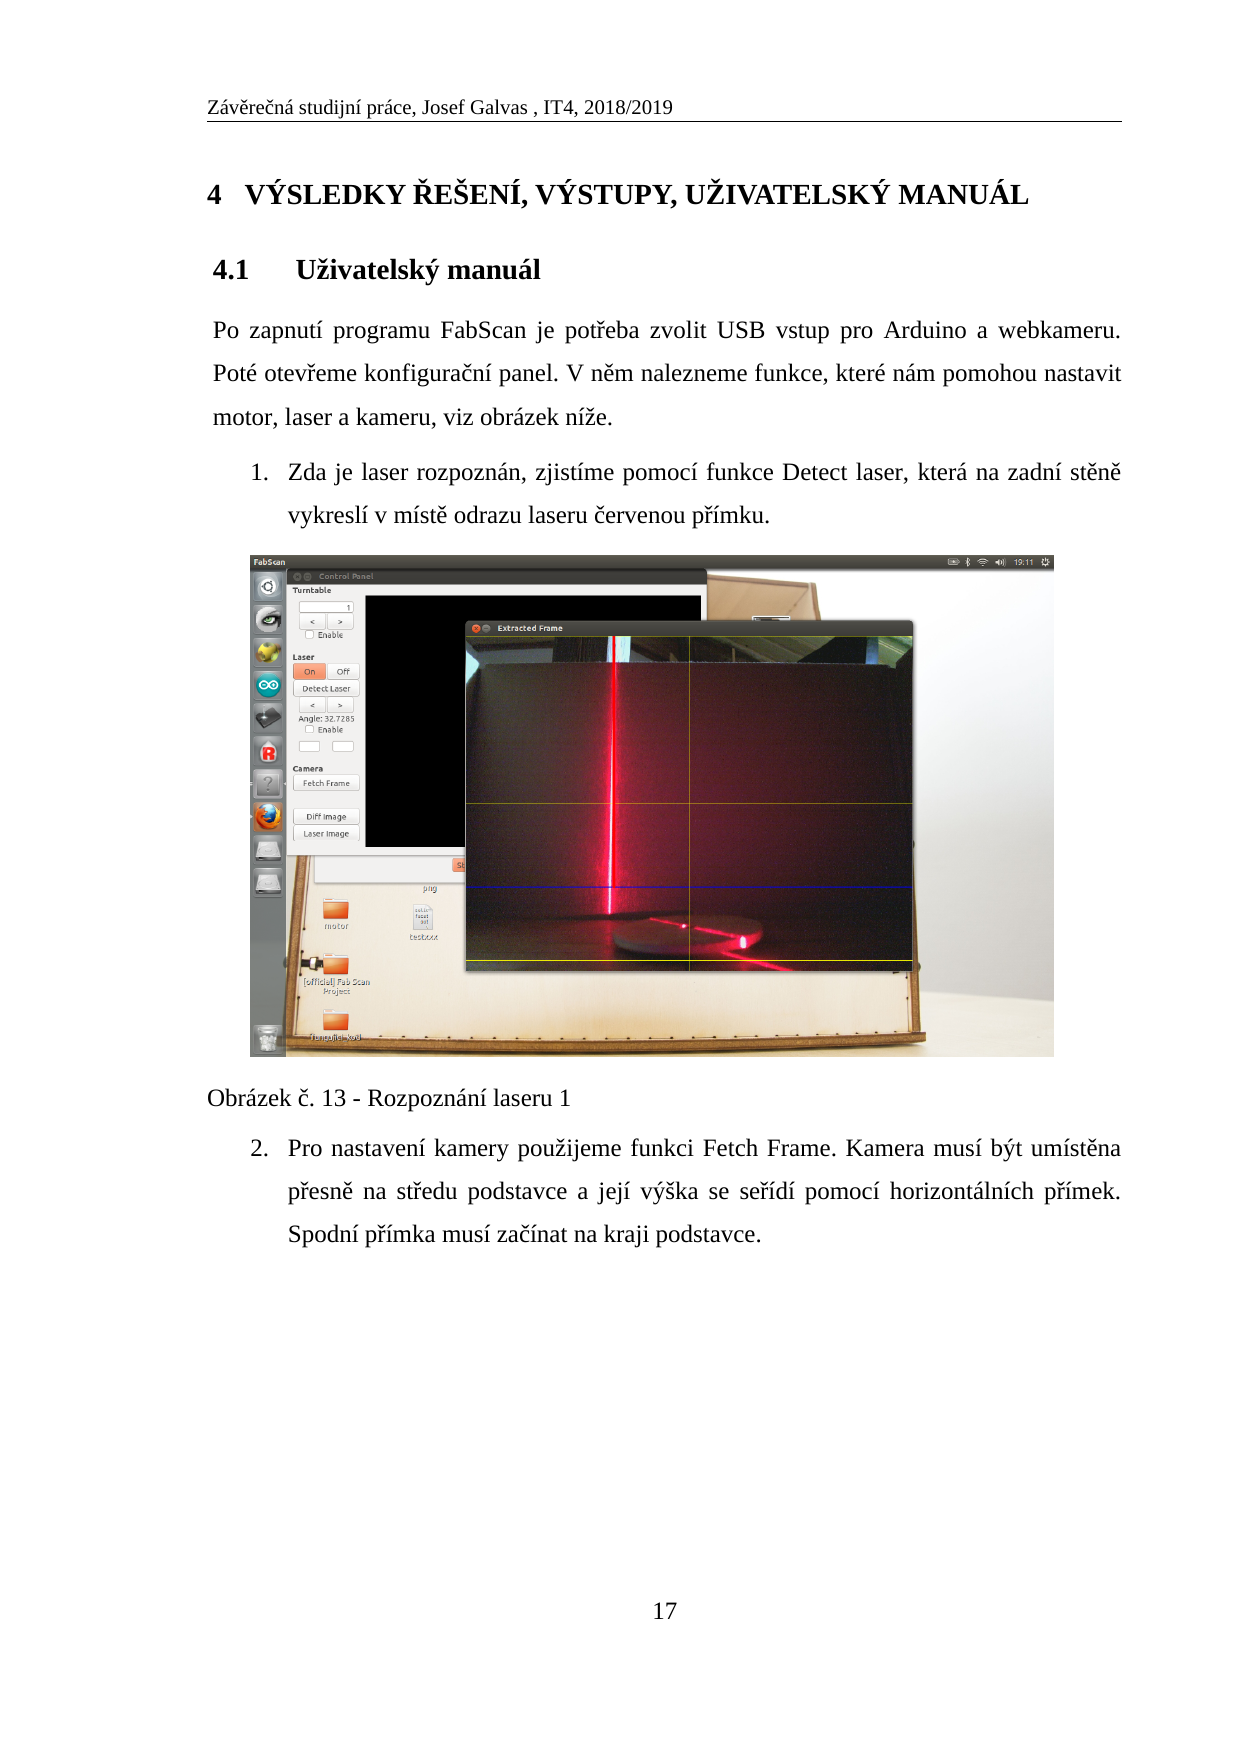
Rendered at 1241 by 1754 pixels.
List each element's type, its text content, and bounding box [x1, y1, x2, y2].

subtitle Uživatelský manuál [213, 252, 1122, 286]
text Obrázek č. 13 - Rozpoznání laseru 1 [207, 1083, 1122, 1112]
list Pro nastavení kamery použijeme funkci Fetch Frame. Kamera musí být umístěna přesně na středu podstavce a její výška se seřídí pomocí horizontálních přímek. Spodní přímka musí začínat na kraji podstavce. [250, 1133, 1122, 1248]
picture [250, 555, 1054, 1057]
list Zda je laser rozpoznán, zjistíme pomocí funkce Detect laser, která na zadní stěně vykreslí v místě odrazu laseru červenou přímku. [250, 457, 1122, 529]
text Po zapnutí programu FabScan je potřeba zvolit USB vstup pro Arduino a webkameru. Poté otevřeme konfigurační panel. V něm nalezneme funkce, které nám pomohou nastavit motor, laser a kameru, viz obrázek níže. [213, 315, 1122, 430]
subtitle Výsledky řešení, výstupy, uživatelský manuál [207, 177, 1122, 211]
